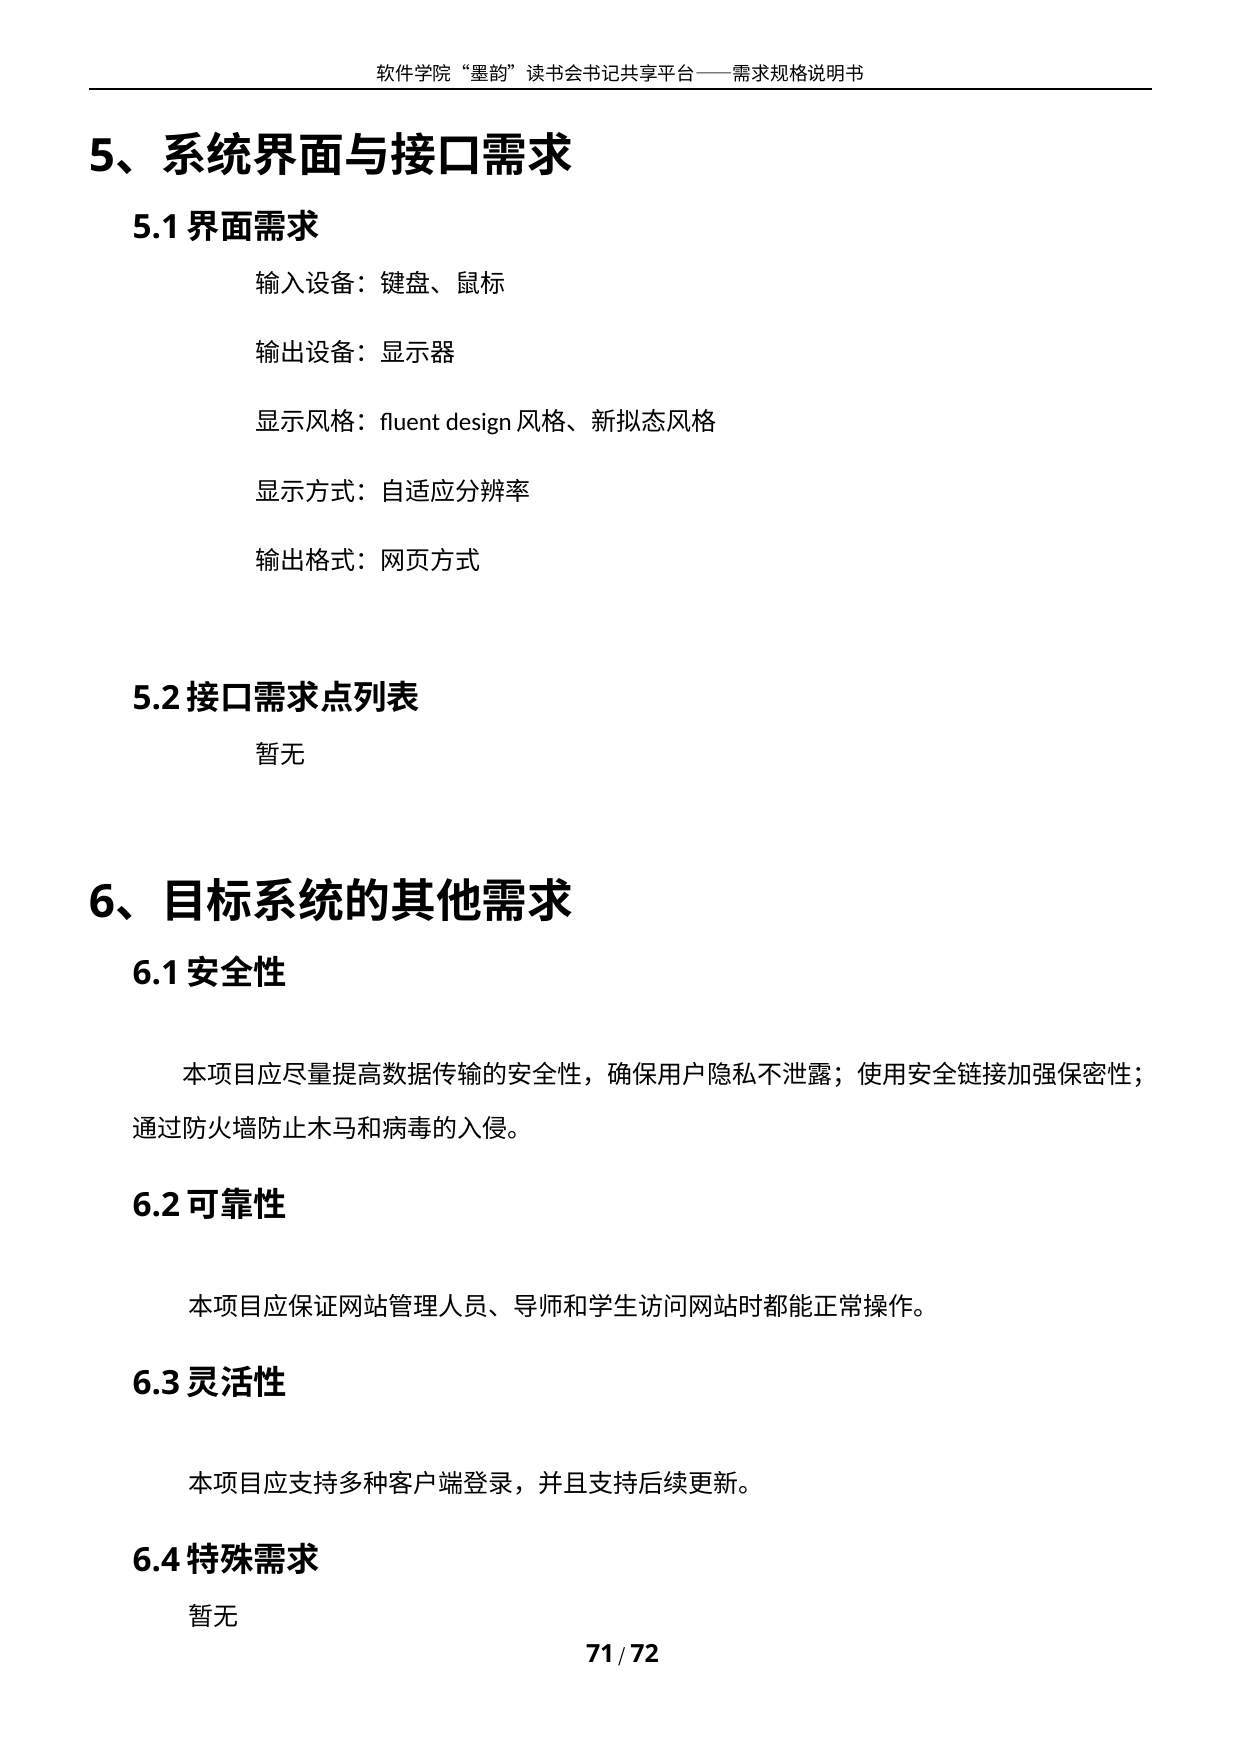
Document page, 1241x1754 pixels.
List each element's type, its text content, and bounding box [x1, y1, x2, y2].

subtitle 5.2接口需求点列表 [132, 671, 1152, 719]
text 暂无 [89, 1596, 1152, 1633]
text 本项目应支持多种客户端登录，并且支持后续更新。 [89, 1464, 1152, 1500]
subtitle 6.4特殊需求 [132, 1533, 1152, 1581]
subtitle 6.1安全性 [132, 946, 1152, 994]
text 本项目应尽量提高数据传输的安全性，确保用户隐私不泄露；使用安全链接加强保密性；通过防火墙防止木马和病毒的入侵。 [132, 1054, 1152, 1145]
subtitle 6.2可靠性 [132, 1178, 1152, 1226]
subtitle 5.1界面需求 [132, 200, 1152, 248]
subtitle 5、系统界面与接口需求 [89, 118, 1152, 185]
text 显示方式：自适应分辨率 [132, 471, 1152, 507]
text 输入设备：键盘、鼠标 [132, 263, 1152, 299]
text 暂无 [132, 734, 1152, 770]
text 本项目应保证网站管理人员、导师和学生访问网站时都能正常操作。 [89, 1286, 1152, 1322]
text 输出格式：网页方式 [132, 541, 1152, 577]
text 显示风格：fluent design风格、新拟态风格 [132, 402, 1152, 438]
text 输出设备：显示器 [132, 332, 1152, 369]
subtitle 6.3灵活性 [132, 1355, 1152, 1404]
subtitle 6、目标系统的其他需求 [89, 864, 1152, 931]
